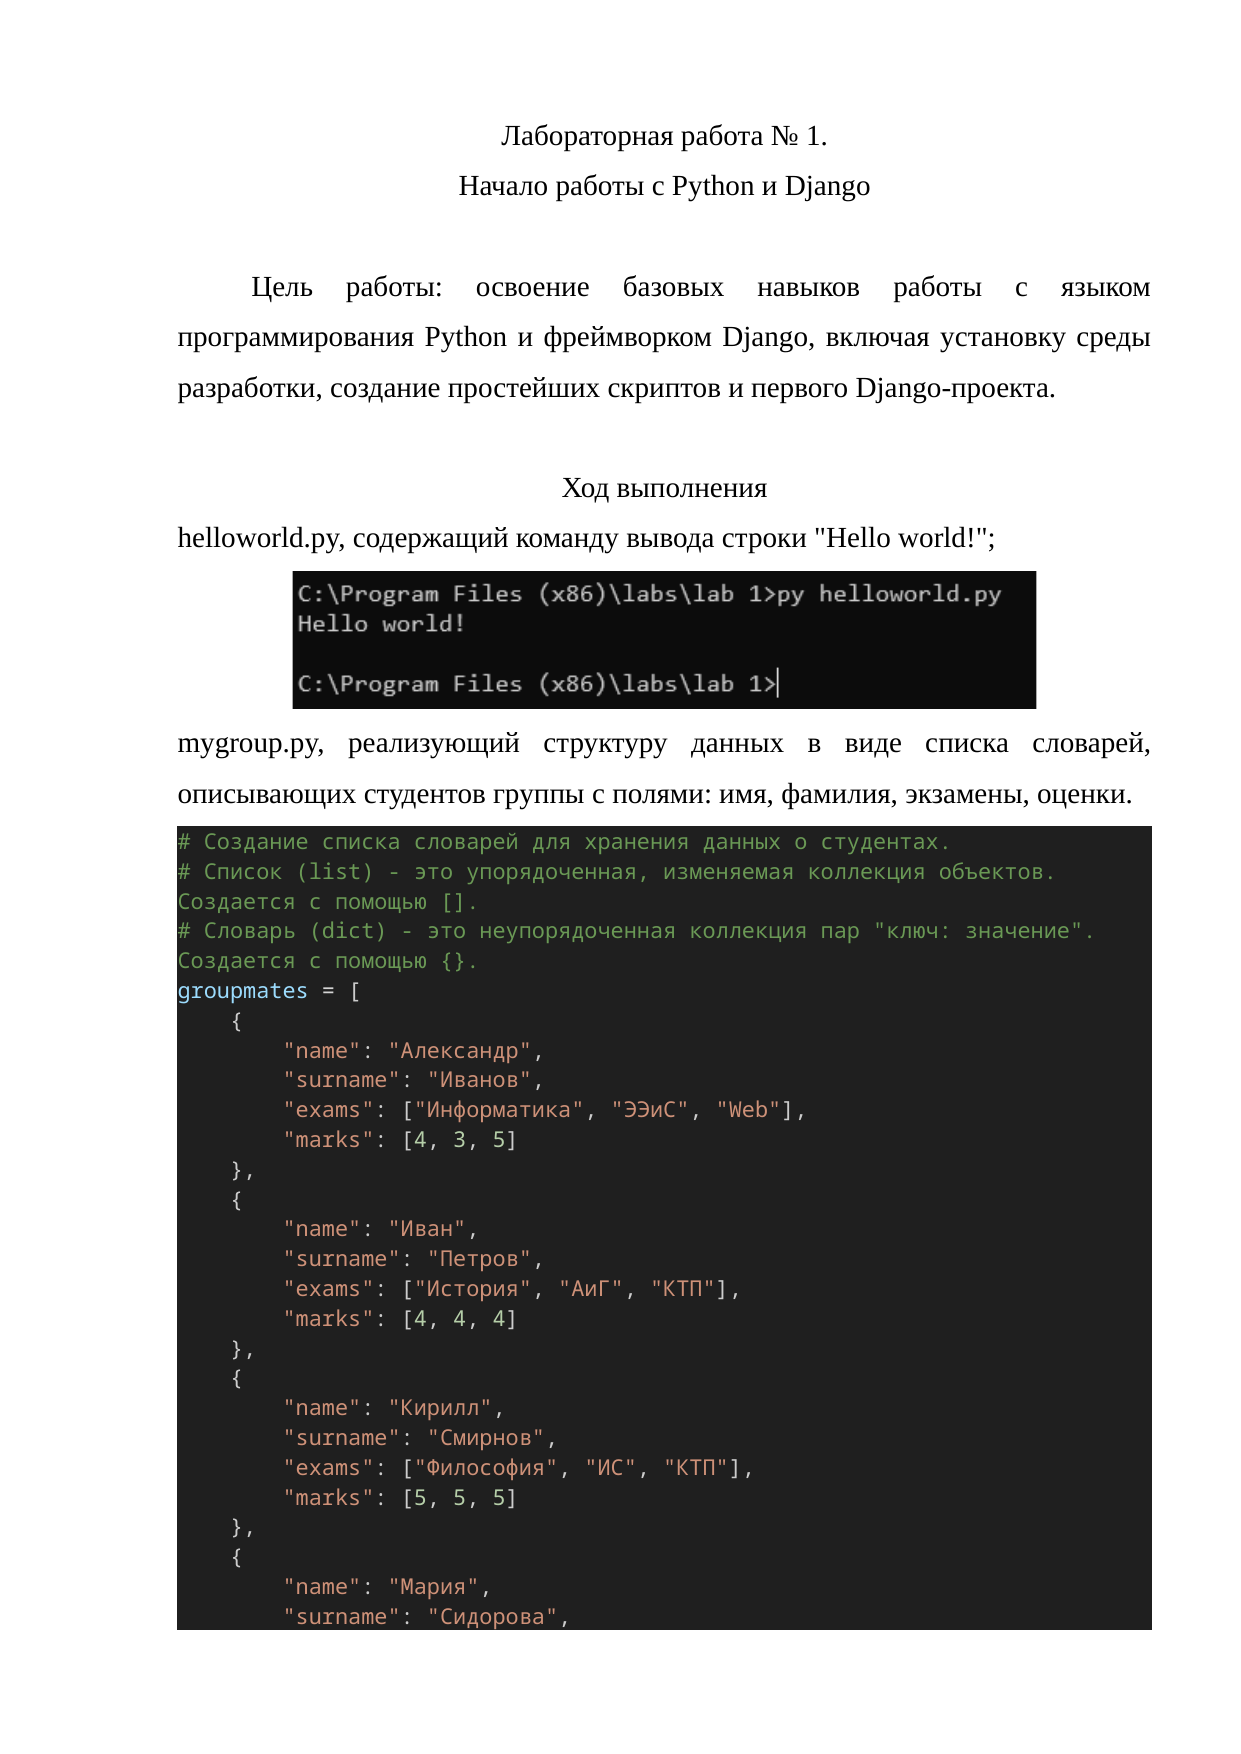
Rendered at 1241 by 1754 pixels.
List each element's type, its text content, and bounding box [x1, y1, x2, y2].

text helloworld.py, содержащий команду вывода строки "Hello world!"; [177, 521, 1152, 554]
text }, [177, 1511, 1152, 1541]
text "marks": [4, 4, 4] [177, 1303, 1152, 1332]
text mygroup.py, реализующий структуру данных в виде списка словарей, описывающих студентов группы с полями: имя, фамилия, экзамены, оценки. [177, 725, 1152, 809]
text groupmates = [ [177, 975, 1152, 1005]
text "marks": [4, 3, 5] [177, 1124, 1152, 1154]
text "name": "Александр", [177, 1034, 1152, 1064]
text "name": "Мария", [177, 1571, 1152, 1601]
text "name": "Иван", [177, 1213, 1152, 1243]
text "exams": ["Философия", "ИС", "КТП"], [177, 1452, 1152, 1481]
text }, [177, 1154, 1152, 1183]
text Цель работы: освоение базовых навыков работы с языком программирования Python и фреймворком Django, включая установку среды разработки, создание простейших скриптов и первого Django-проекта. [177, 269, 1152, 403]
text Ход выполнения [177, 470, 1152, 504]
text "exams": ["Информатика", "ЭЭиС", "Web"], [177, 1094, 1152, 1124]
text Начало работы с Python и Django [177, 168, 1152, 202]
text "surname": "Петров", [177, 1243, 1152, 1273]
text "marks": [5, 5, 5] [177, 1481, 1152, 1511]
text # Список (list) - это упорядоченная, изменяемая коллекция объектов. Создается с помощью []. [177, 856, 1152, 915]
text "surname": "Смирнов", [177, 1422, 1152, 1452]
text Лабораторная работа № 1. [177, 118, 1152, 152]
text { [177, 1005, 1152, 1034]
text { [177, 1183, 1152, 1213]
text }, [177, 1332, 1152, 1362]
text "surname": "Иванов", [177, 1064, 1152, 1094]
text "exams": ["История", "АиГ", "КТП"], [177, 1273, 1152, 1303]
picture [292, 571, 1037, 709]
text { [177, 1541, 1152, 1571]
text # Создание списка словарей для хранения данных о студентах. [177, 826, 1152, 856]
text # Словарь (dict) - это неупорядоченная коллекция пар "ключ: значение". Создается с помощью {}. [177, 915, 1152, 975]
text { [177, 1362, 1152, 1392]
text "surname": "Сидорова", [177, 1601, 1152, 1630]
text "name": "Кирилл", [177, 1392, 1152, 1422]
